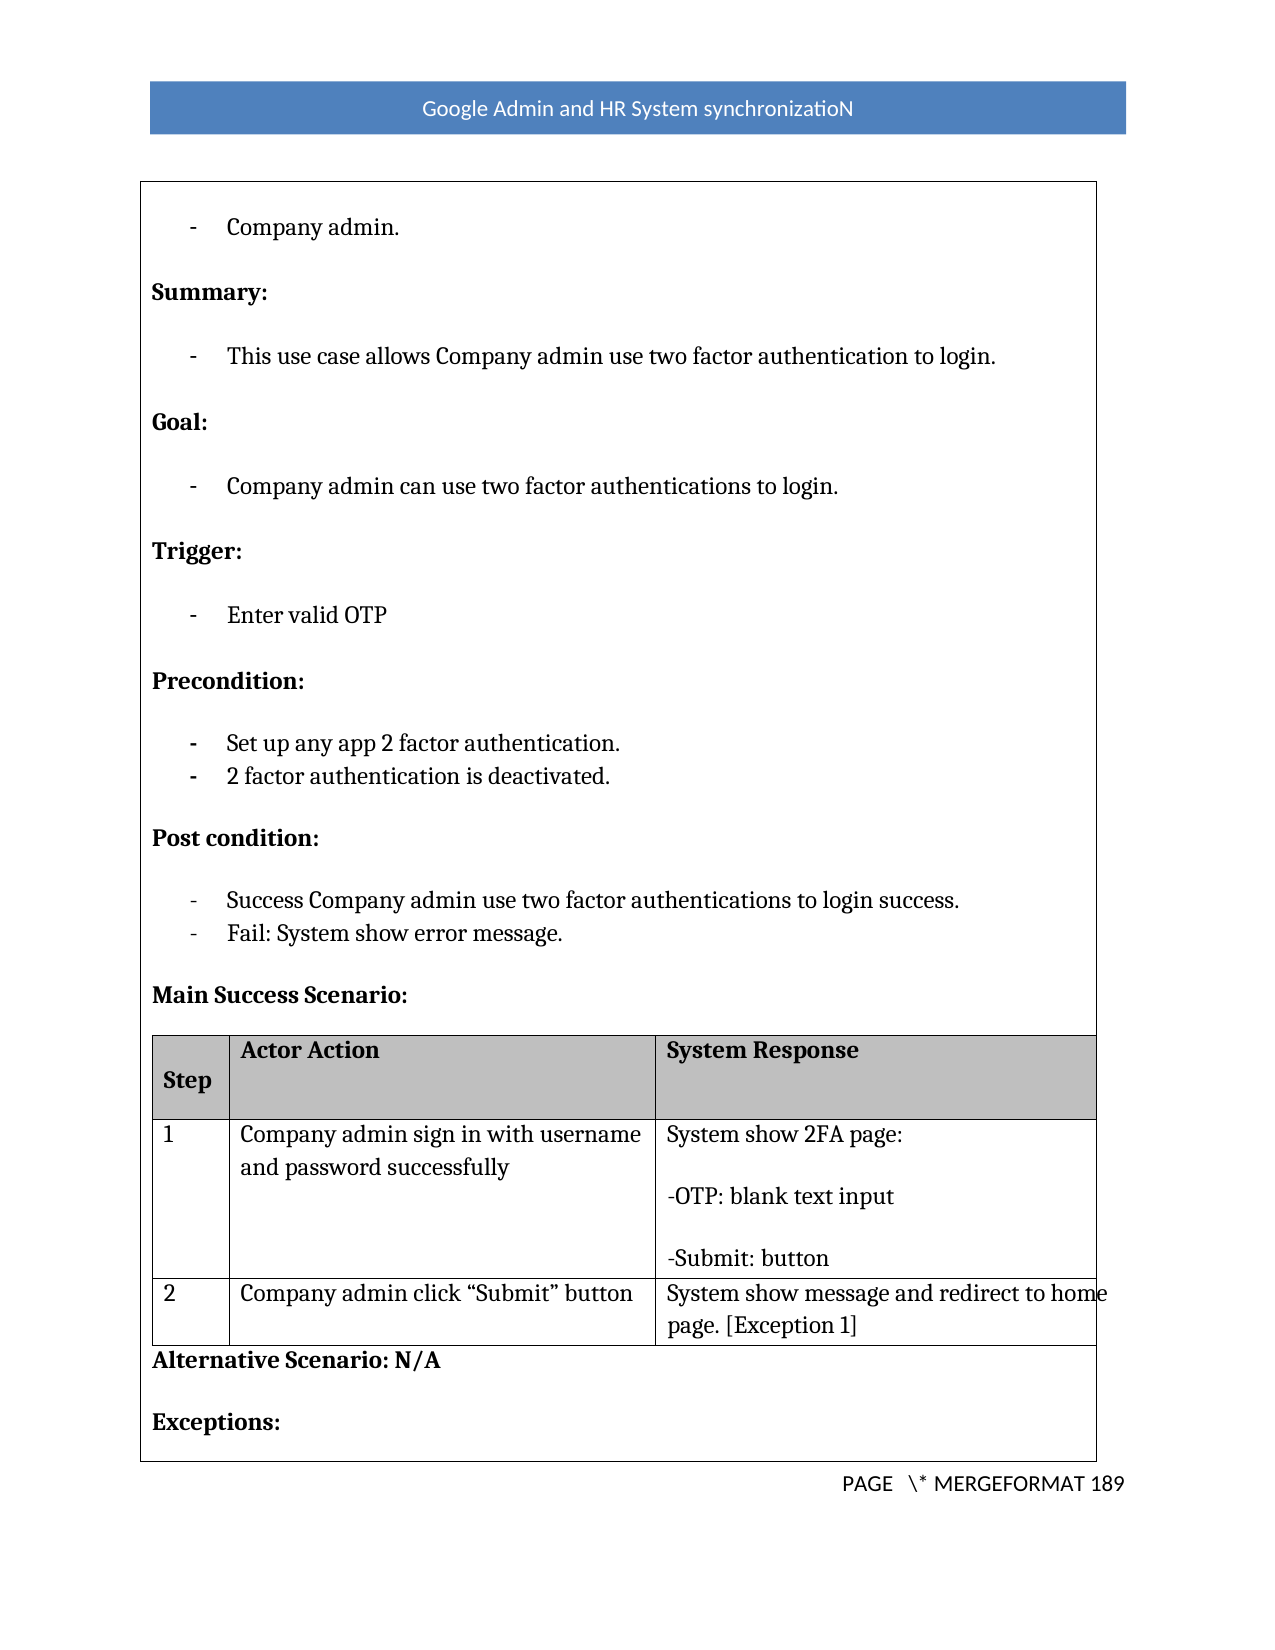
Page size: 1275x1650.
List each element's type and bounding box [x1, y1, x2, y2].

table_cell [141, 182, 1096, 1461]
